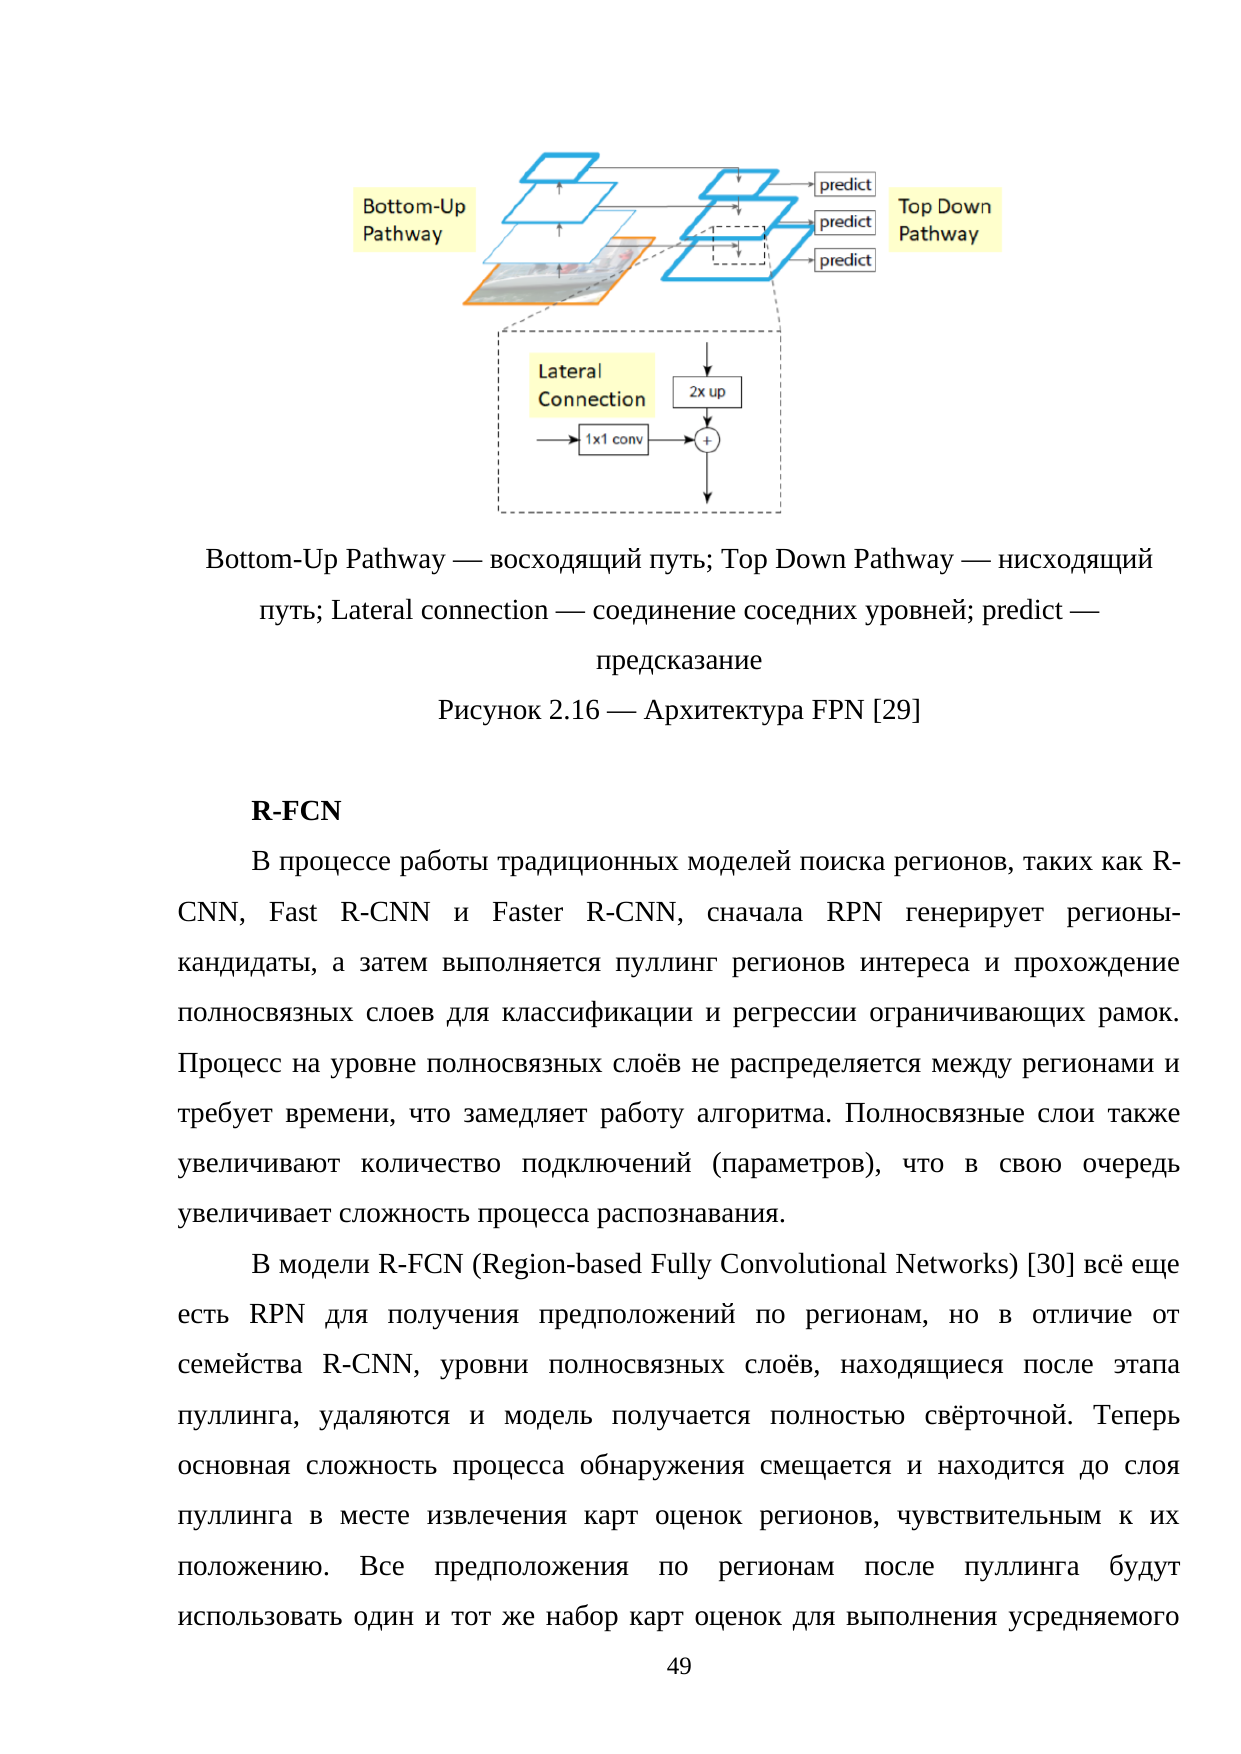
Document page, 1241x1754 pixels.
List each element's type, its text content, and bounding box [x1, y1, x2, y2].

text Рисунок 2.16 — Архитектура FPN [29] [177, 692, 1181, 726]
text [177, 1246, 1181, 1632]
text R-FCN [177, 793, 1181, 827]
text Bottom-Up Pathway — восходящий путь; Top Down Pathway — нисходящий путь; Lateral connection — соединение соседних уровней; predict — предсказание [177, 542, 1181, 676]
text В процессе работы традиционных моделей поиска регионов, таких как R-CNN, Fast R-CNN и Faster R-CNN, сначала RPN генерирует регионы-кандидаты, а затем выполняется пуллинг регионов интереса и прохождение полносвязных слоев для классификации и регрессии ограничивающих рамок. Процесс на уровне полносвязных слоёв не распределяется между регионами и требует времени, что замедляет работу алгоритма. Полносвязные слои также увеличивают количество подключений (параметров), что в свою очередь увеличивает сложность процесса распознавания. [177, 843, 1181, 1229]
picture [333, 118, 1025, 528]
